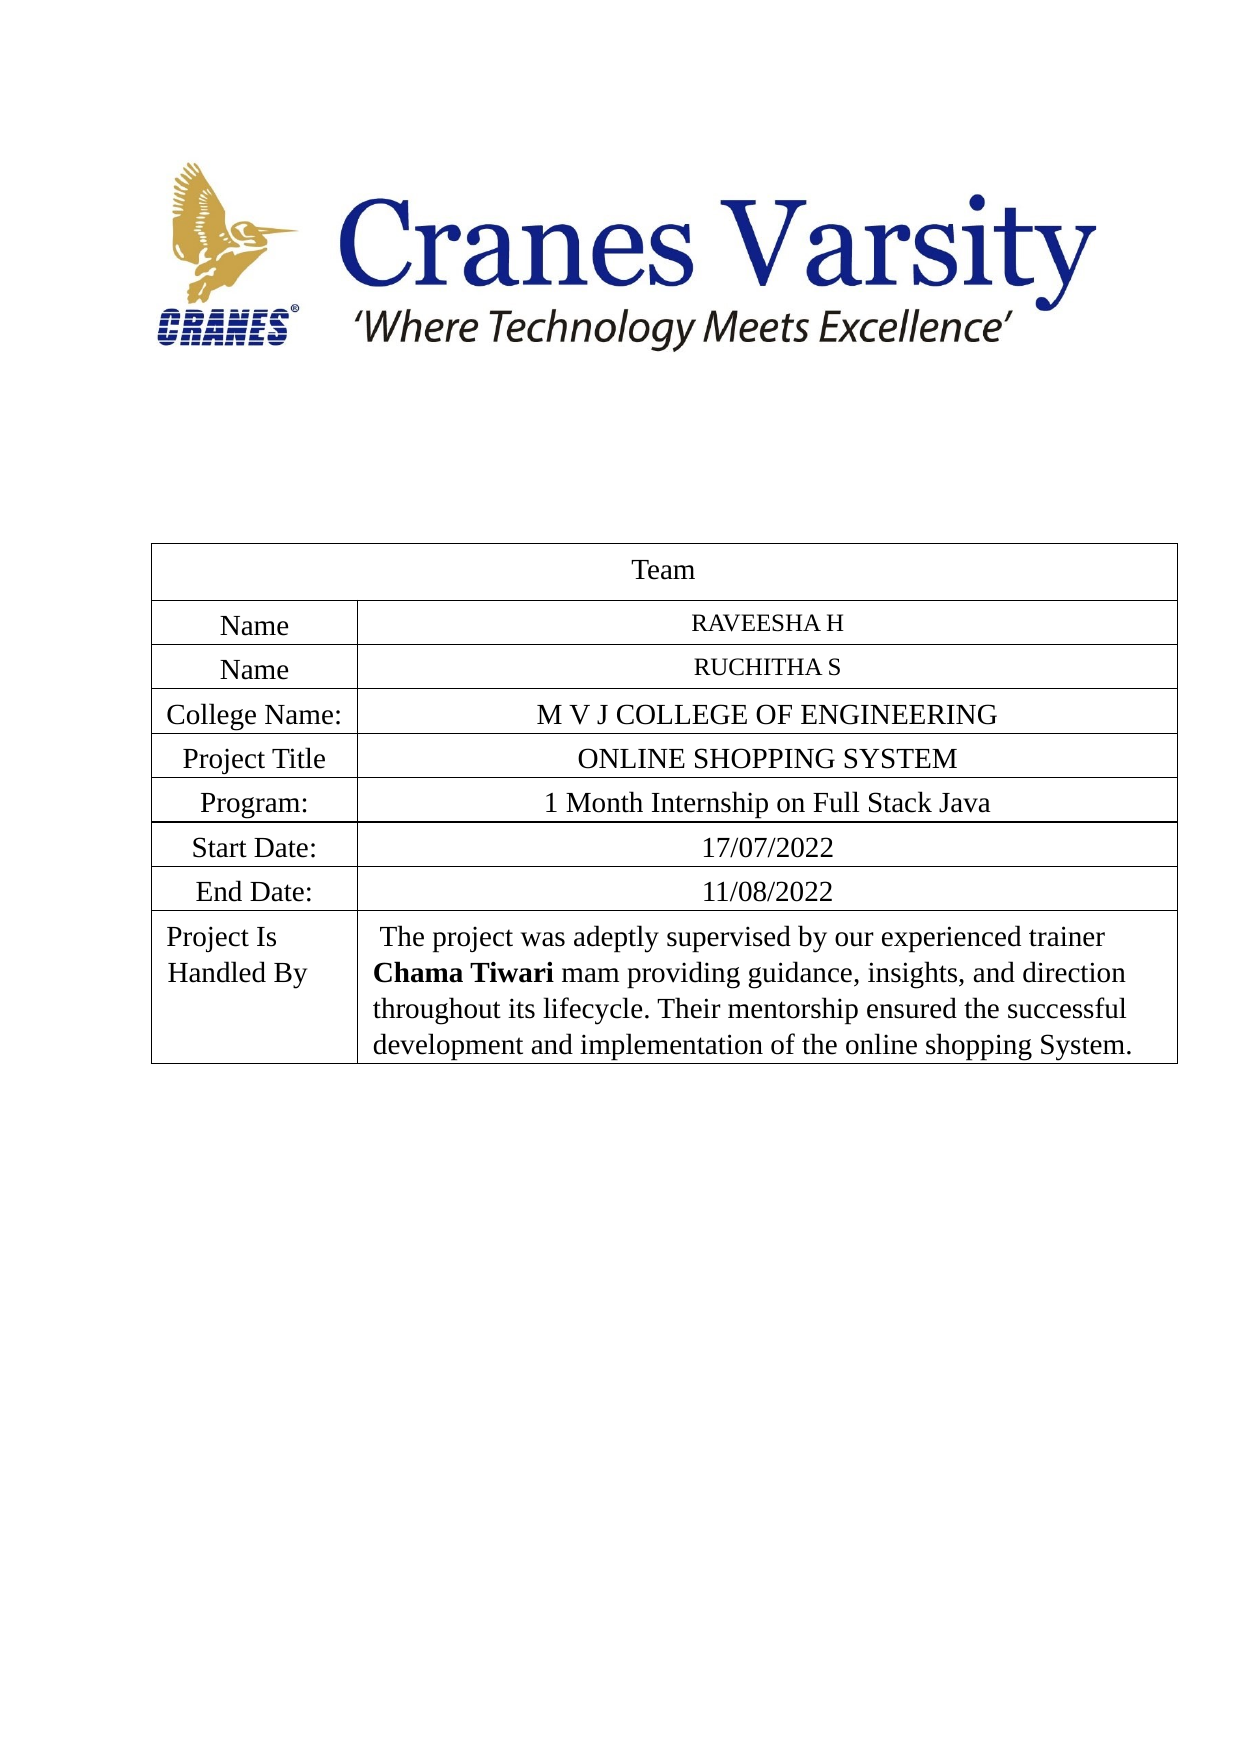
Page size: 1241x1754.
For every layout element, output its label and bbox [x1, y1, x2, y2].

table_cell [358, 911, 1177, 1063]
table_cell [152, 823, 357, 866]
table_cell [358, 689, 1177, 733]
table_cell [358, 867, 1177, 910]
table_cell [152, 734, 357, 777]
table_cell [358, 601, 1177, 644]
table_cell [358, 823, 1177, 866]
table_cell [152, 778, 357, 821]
picture [155, 150, 1097, 363]
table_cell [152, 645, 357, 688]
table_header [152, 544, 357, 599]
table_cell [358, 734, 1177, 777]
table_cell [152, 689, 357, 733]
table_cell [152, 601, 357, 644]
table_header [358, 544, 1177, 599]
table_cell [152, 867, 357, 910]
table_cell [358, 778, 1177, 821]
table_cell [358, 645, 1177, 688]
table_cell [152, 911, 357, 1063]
